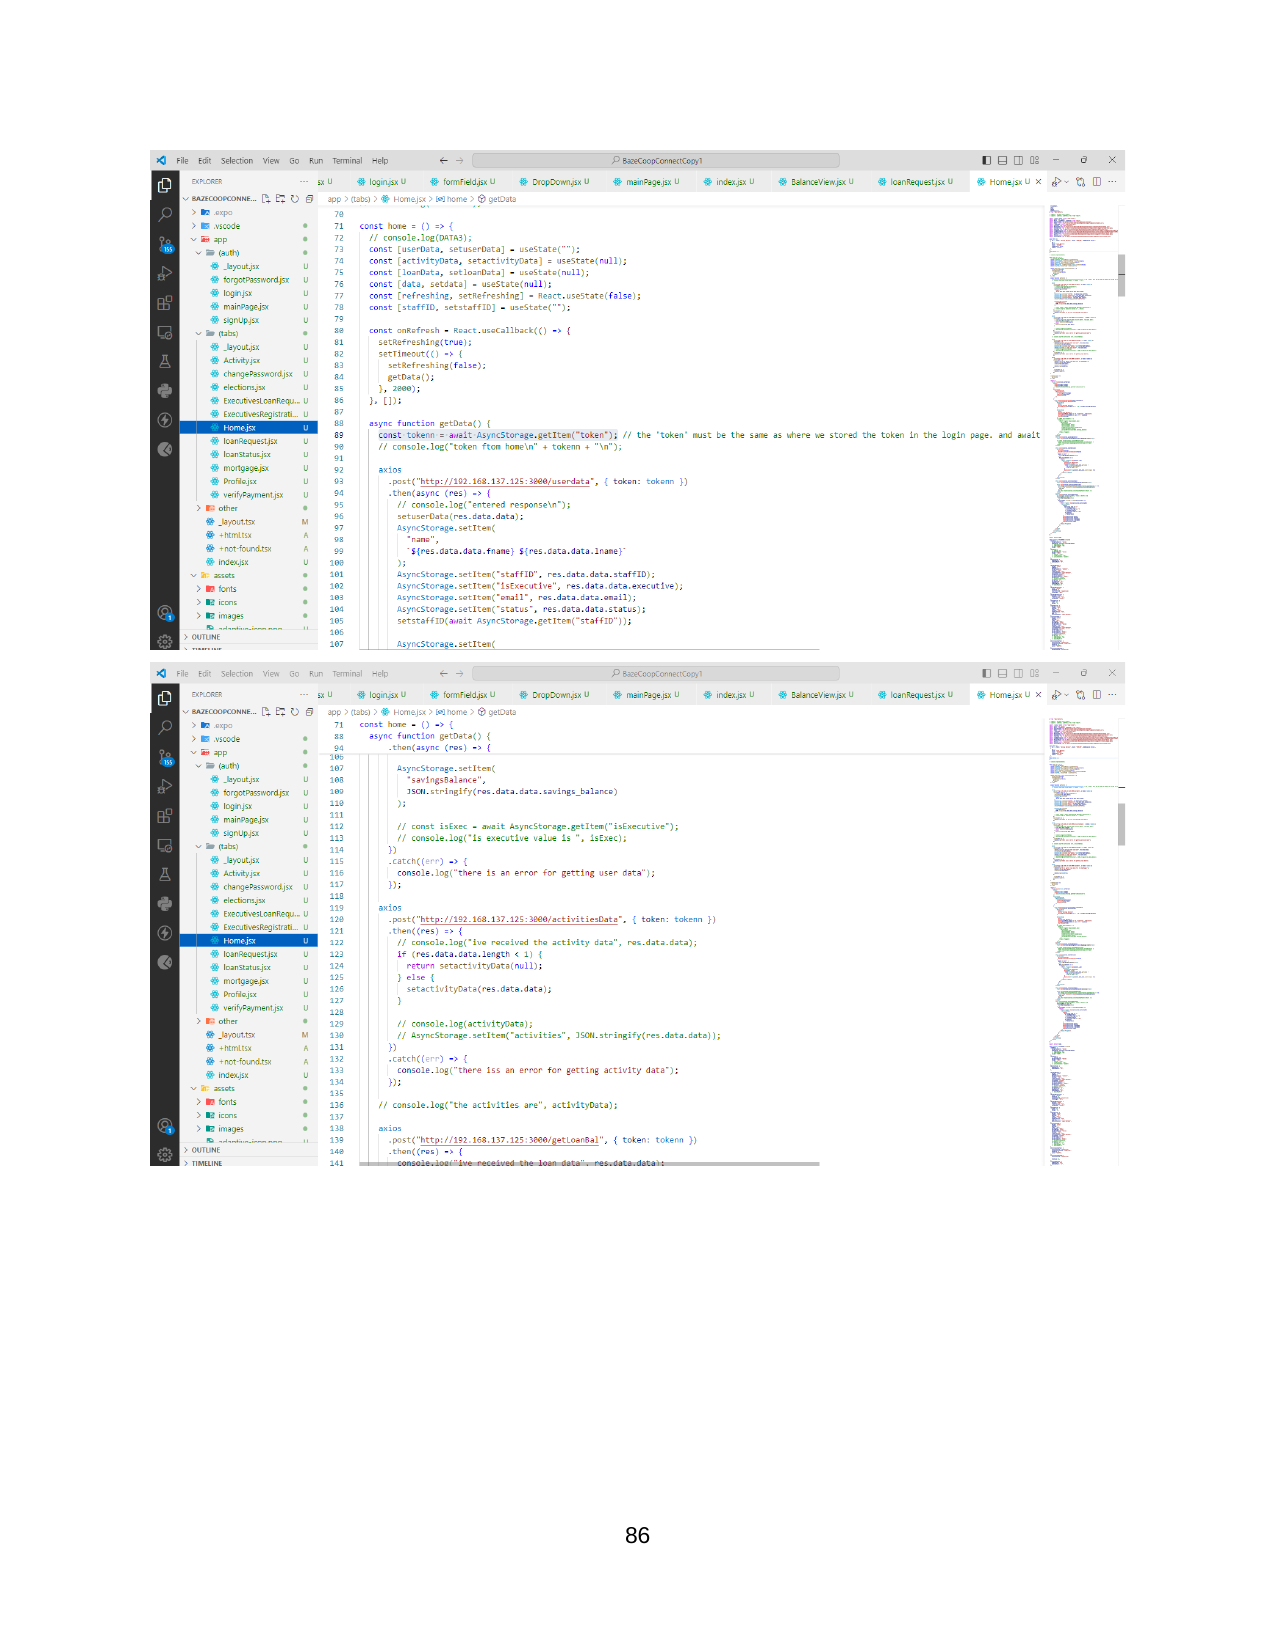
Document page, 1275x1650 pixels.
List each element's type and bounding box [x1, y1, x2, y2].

picture [150, 150, 1125, 650]
picture [150, 662, 1125, 1166]
